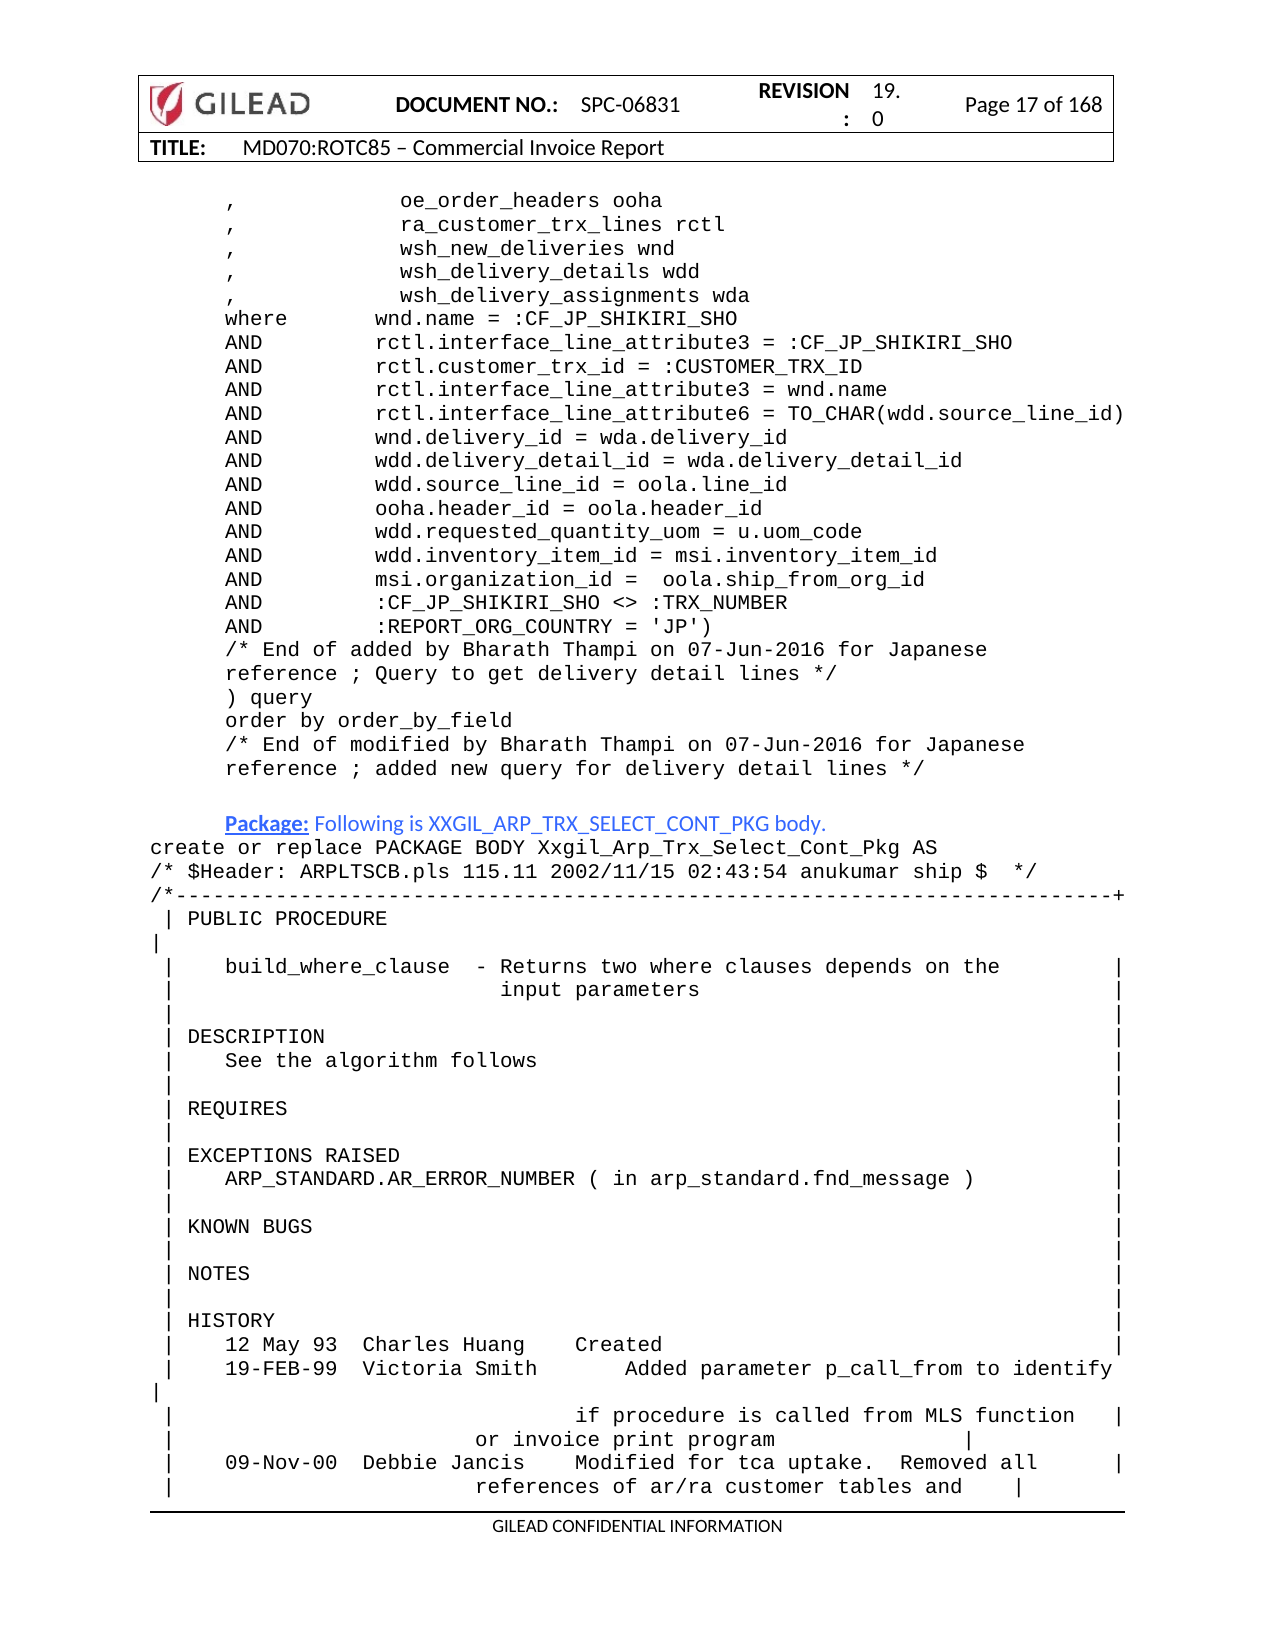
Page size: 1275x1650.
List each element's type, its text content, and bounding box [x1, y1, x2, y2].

text | build_where_clause - Returns two where clauses depends on the | [150, 956, 1125, 979]
text , wsh_delivery_assignments wda [225, 285, 1125, 308]
text AND rctl.interface_line_attribute3 = :CF_JP_SHIKIRI_SHO [225, 332, 1125, 356]
text , oe_order_headers ooha [225, 190, 1125, 214]
text AND msi.organization_id = oola.ship_from_org_id [225, 568, 1125, 592]
text /* End of modified by Bharath Thampi on 07-Jun-2016 for Japanese reference ; added new query for delivery detail lines */ [225, 734, 1125, 781]
text ) query [225, 687, 1125, 710]
text Package: Following is XXGIL_ARP_TRX_SELECT_CONT_PKG body. [225, 809, 1125, 837]
text create or replace PACKAGE BODY Xxgil_Arp_Trx_Select_Cont_Pkg AS [150, 837, 1125, 861]
text | | [150, 1239, 1125, 1263]
text AND wdd.inventory_item_id = msi.inventory_item_id [225, 545, 1125, 568]
text | or invoice print program | [150, 1428, 1125, 1452]
text , wsh_delivery_details wdd [225, 261, 1125, 285]
text | references of ar/ra customer tables and | [150, 1476, 1125, 1499]
text /* $Header: ARPLTSCB.pls 115.11 2002/11/15 02:43:54 anukumar ship $ */ [150, 861, 1125, 885]
text AND :CF_JP_SHIKIRI_SHO <> :TRX_NUMBER [225, 592, 1125, 616]
text AND rctl.interface_line_attribute3 = wnd.name [225, 379, 1125, 403]
text | DESCRIPTION | [150, 1027, 1125, 1050]
text | if procedure is called from MLS function | [150, 1405, 1125, 1428]
text AND :REPORT_ORG_COUNTRY = 'JP') [225, 616, 1125, 639]
text AND rctl.customer_trx_id = :CUSTOMER_TRX_ID [225, 356, 1125, 379]
text where wnd.name = :CF_JP_SHIKIRI_SHO [225, 308, 1125, 332]
text AND rctl.interface_line_attribute6 = TO_CHAR(wdd.source_line_id) [225, 403, 1125, 427]
picture [150, 82, 310, 126]
text | See the algorithm follows | [150, 1050, 1125, 1074]
text AND wnd.delivery_id = wda.delivery_id [225, 427, 1125, 450]
text | input parameters | [150, 979, 1125, 1003]
text | PUBLIC PROCEDURE | [150, 908, 1125, 956]
text AND wdd.source_line_id = oola.line_id [225, 474, 1125, 498]
text | | [150, 1121, 1125, 1145]
text | EXCEPTIONS RAISED | [150, 1145, 1125, 1168]
text | REQUIRES | [150, 1097, 1125, 1121]
text AND wdd.requested_quantity_uom = u.uom_code [225, 521, 1125, 545]
text , ra_customer_trx_lines rctl [225, 214, 1125, 237]
text /*---------------------------------------------------------------------------+ [150, 885, 1125, 908]
text AND wdd.delivery_detail_id = wda.delivery_detail_id [225, 450, 1125, 474]
text | | [150, 1074, 1125, 1097]
text | ARP_STANDARD.AR_ERROR_NUMBER ( in arp_standard.fnd_message ) | [150, 1168, 1125, 1192]
text order by order_by_field [225, 710, 1125, 734]
text | 12 May 93 Charles Huang Created | [150, 1334, 1125, 1358]
text /* End of added by Bharath Thampi on 07-Jun-2016 for Japanese reference ; Query to get delivery detail lines */ [225, 639, 1125, 687]
text | 19-FEB-99 Victoria Smith Added parameter p_call_from to identify | [150, 1358, 1125, 1405]
text | | [150, 1003, 1125, 1027]
text | | [150, 1287, 1125, 1310]
text AND ooha.header_id = oola.header_id [225, 498, 1125, 521]
text | 09-Nov-00 Debbie Jancis Modified for tca uptake. Removed all | [150, 1452, 1125, 1476]
text | HISTORY | [150, 1310, 1125, 1334]
text | KNOWN BUGS | [150, 1216, 1125, 1239]
text , wsh_new_deliveries wnd [225, 237, 1125, 261]
text | NOTES | [150, 1263, 1125, 1287]
text | | [150, 1192, 1125, 1216]
